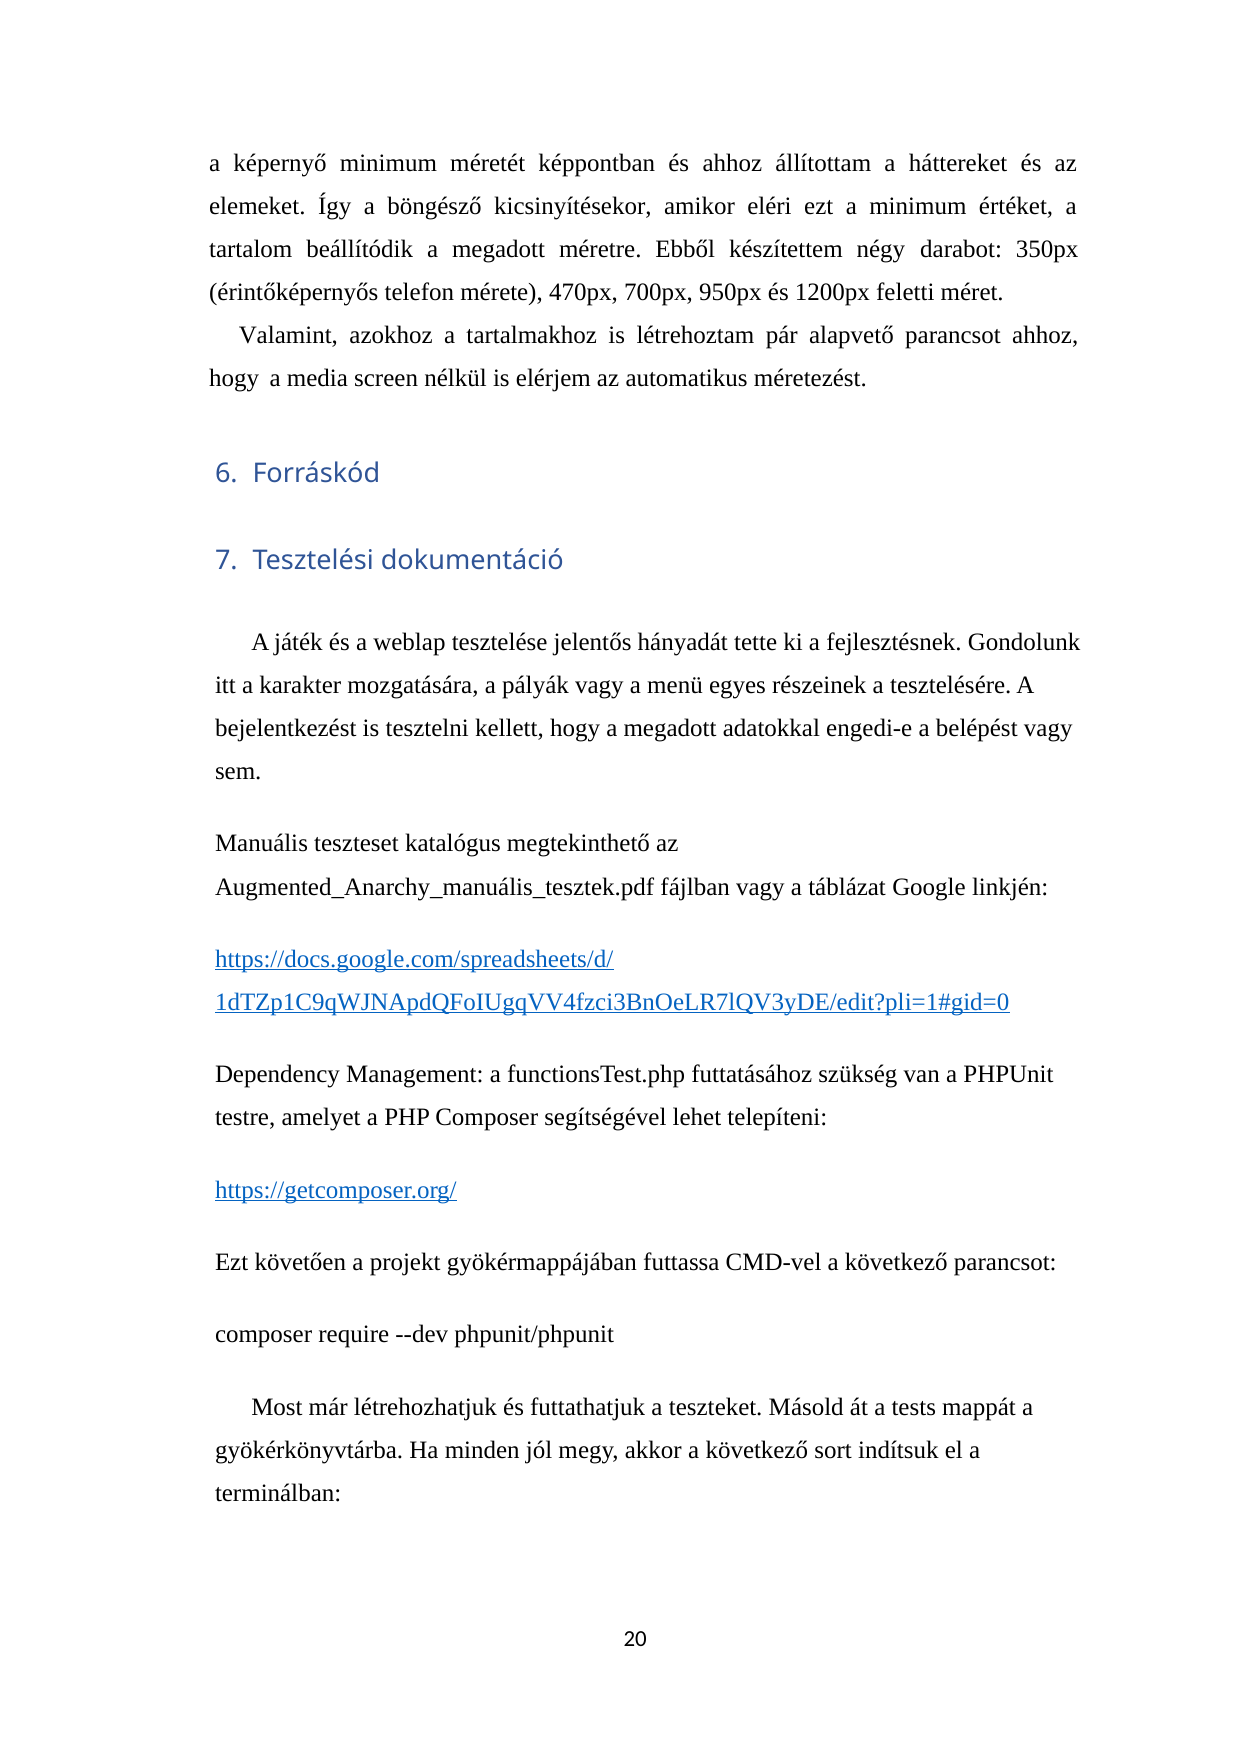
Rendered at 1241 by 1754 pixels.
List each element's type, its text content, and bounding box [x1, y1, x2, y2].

text https://getcomposer.org/ [215, 1175, 1092, 1203]
text A játék és a weblap tesztelése jelentős hányadát tette ki a fejlesztésnek. Gondolunk itt a karakter mozgatására, a pályák vagy a menü egyes részeinek a tesztelésére. A bejelentkezést is tesztelni kellett, hogy a megadott adatokkal engedi-e a belépést vagy sem. [215, 627, 1092, 785]
text Ezt követően a projekt gyökérmappájában futtassa CMD-vel a következő parancsot: [215, 1247, 1092, 1276]
subtitle Tesztelési dokumentáció [215, 540, 1092, 577]
subtitle Forráskód [215, 453, 1092, 490]
text Manuális teszteset katalógus megtekinthető az Augmented_Anarchy_manuális_tesztek.pdf fájlban vagy a táblázat Google linkjén: [215, 828, 1092, 900]
text https://docs.google.com/spreadsheets/d/1dTZp1C9qWJNApdQFoIUgqVV4fzci3BnOeLR7lQV3yDE/edit?pli=1#gid=0 [215, 944, 1092, 1016]
text Dependency Management: a functionsTest.php futtatásához szükség van a PHPUnit testre, amelyet a PHP Composer segítségével lehet telepíteni: [215, 1059, 1092, 1131]
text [209, 148, 1078, 306]
text composer require --dev phpunit/phpunit [215, 1319, 1092, 1348]
text Most már létrehozhatjuk és futtathatjuk a teszteket. Másold át a tests mappát a gyökérkönyvtárba. Ha minden jól megy, akkor a következő sort indítsuk el a terminálban: [215, 1392, 1092, 1507]
text Valamint, azokhoz a tartalmakhoz is létrehoztam pár alapvető parancsot ahhoz, hogy a media screen nélkül is elérjem az automatikus méretezést. [209, 320, 1078, 392]
